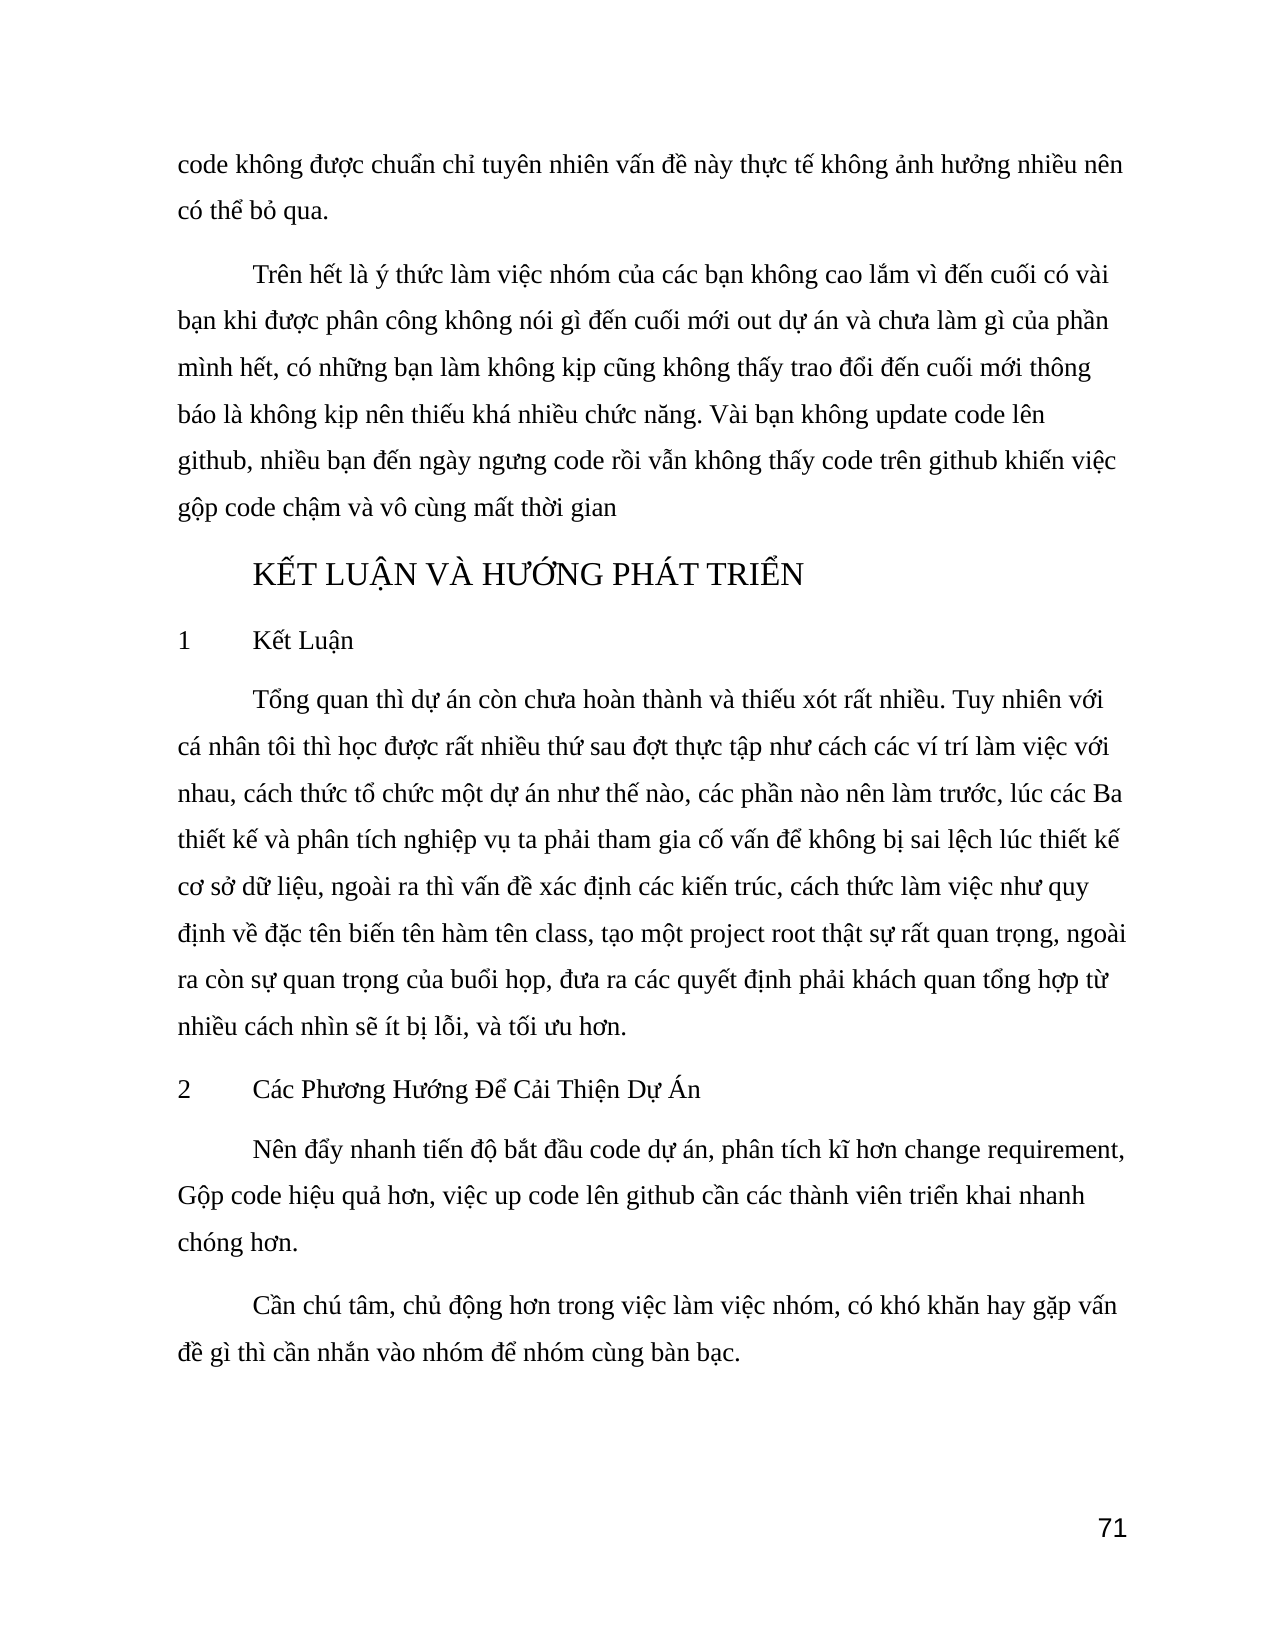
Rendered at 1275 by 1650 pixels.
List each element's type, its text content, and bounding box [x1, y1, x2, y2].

text Cần chú tâm, chủ động hơn trong việc làm việc nhóm, có khó khăn hay gặp vấn đề gì thì cần nhắn vào nhóm để nhóm cùng bàn bạc. [177, 1289, 1127, 1367]
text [177, 148, 1127, 226]
text Trên hết là ý thức làm việc nhóm của các bạn không cao lắm vì đến cuối có vài bạn khi được phân công không nói gì đến cuối mới out dự án và chưa làm gì của phần mình hết, có những bạn làm không kịp cũng không thấy trao đổi đến cuối mới thông báo là không kịp nên thiếu khá nhiều chức năng. Vài bạn không update code lên github, nhiều bạn đến ngày ngưng code rồi vẫn không thấy code trên github khiến việc gộp code chậm và vô cùng mất thời gian [177, 258, 1127, 522]
subtitle Các Phương Hướng Để Cải Thiện Dự Án [177, 1073, 1127, 1105]
subtitle Kết Luận [177, 624, 1127, 656]
text Nên đẩy nhanh tiến độ bắt đầu code dự án, phân tích kĩ hơn change requirement, Gộp code hiệu quả hơn, việc up code lên github cần các thành viên triển khai nhanh chóng hơn. [177, 1133, 1127, 1257]
subtitle KẾT LUẬN VÀ HƯỚNG PHÁT TRIỂN [177, 554, 1127, 593]
text Tổng quan thì dự án còn chưa hoàn thành và thiếu xót rất nhiều. Tuy nhiên với cá nhân tôi thì học được rất nhiều thứ sau đợt thực tập như cách các ví trí làm việc với nhau, cách thức tổ chức một dự án như thế nào, các phần nào nên làm trước, lúc các Ba thiết kế và phân tích nghiệp vụ ta phải tham gia cố vấn để không bị sai lệch lúc thiết kế cơ sở dữ liệu, ngoài ra thì vấn đề xác định các kiến trúc, cách thức làm việc như quy định về đặc tên biến tên hàm tên class, tạo một project root thật sự rất quan trọng, ngoài ra còn sự quan trọng của buổi họp, đưa ra các quyết định phải khách quan tổng hợp từ nhiều cách nhìn sẽ ít bị lỗi, và tối ưu hơn. [177, 683, 1127, 1041]
